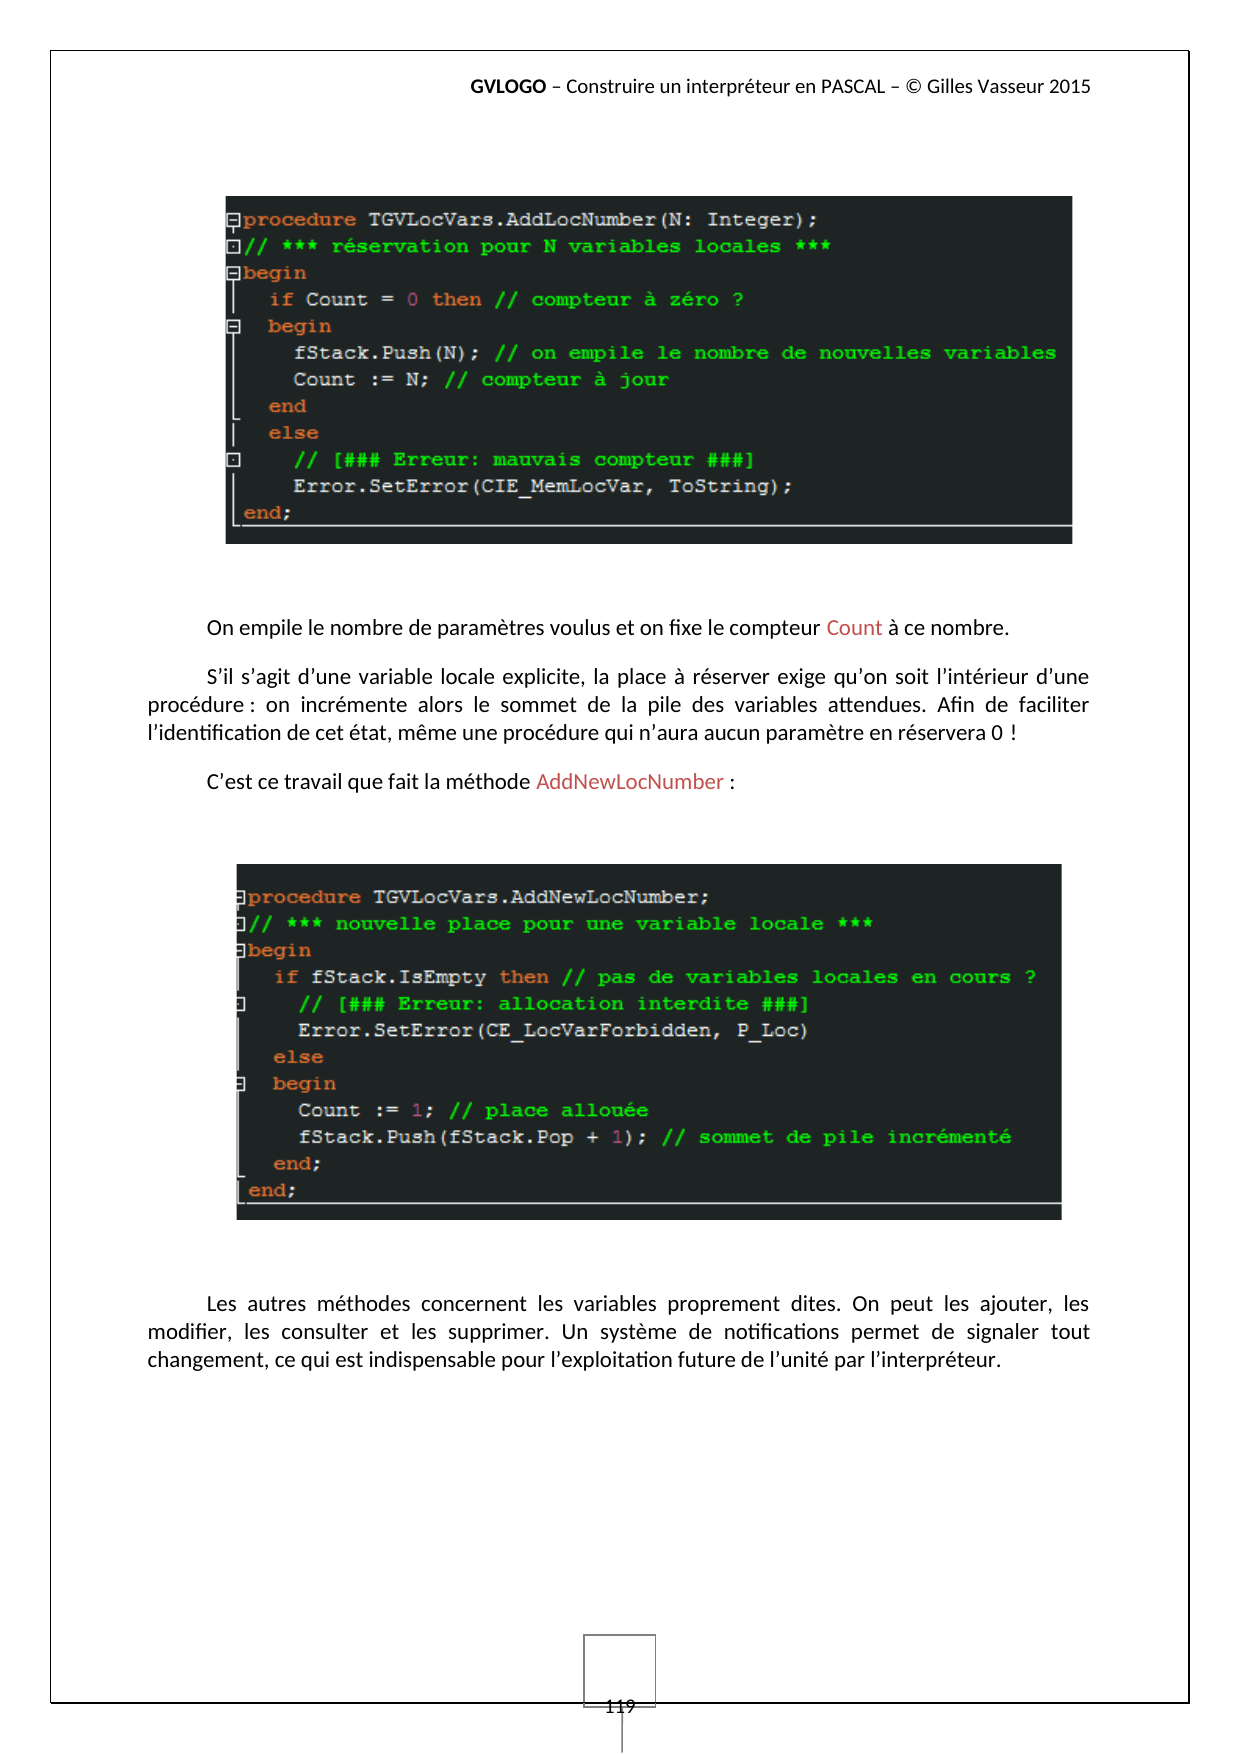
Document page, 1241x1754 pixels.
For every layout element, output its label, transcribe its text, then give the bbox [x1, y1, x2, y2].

picture [236, 864, 1062, 1220]
picture [225, 196, 1073, 544]
text Les autres méthodes concernent les variables proprement dites. On peut les ajouter, les modifier, les consulter et les supprimer. Un système de notifications permet de signaler tout changement, ce qui est indispensable pour l’exploitation future de l’unité par l’interpréteur. [147, 1289, 1092, 1373]
text S’il s’agit d’une variable locale explicite, la place à réserver exige qu’on soit l’intérieur d’une procédure : on incrémente alors le sommet de la pile des variables attendues. Afin de faciliter l’identification de cet état, même une procédure qui n’aura aucun paramètre en réservera 0 ! [147, 662, 1092, 746]
text C’est ce travail que fait la méthode AddNewLocNumber : [147, 767, 1092, 795]
text On empile le nombre de paramètres voulus et on fixe le compteur Count à ce nombre. [147, 613, 1092, 641]
